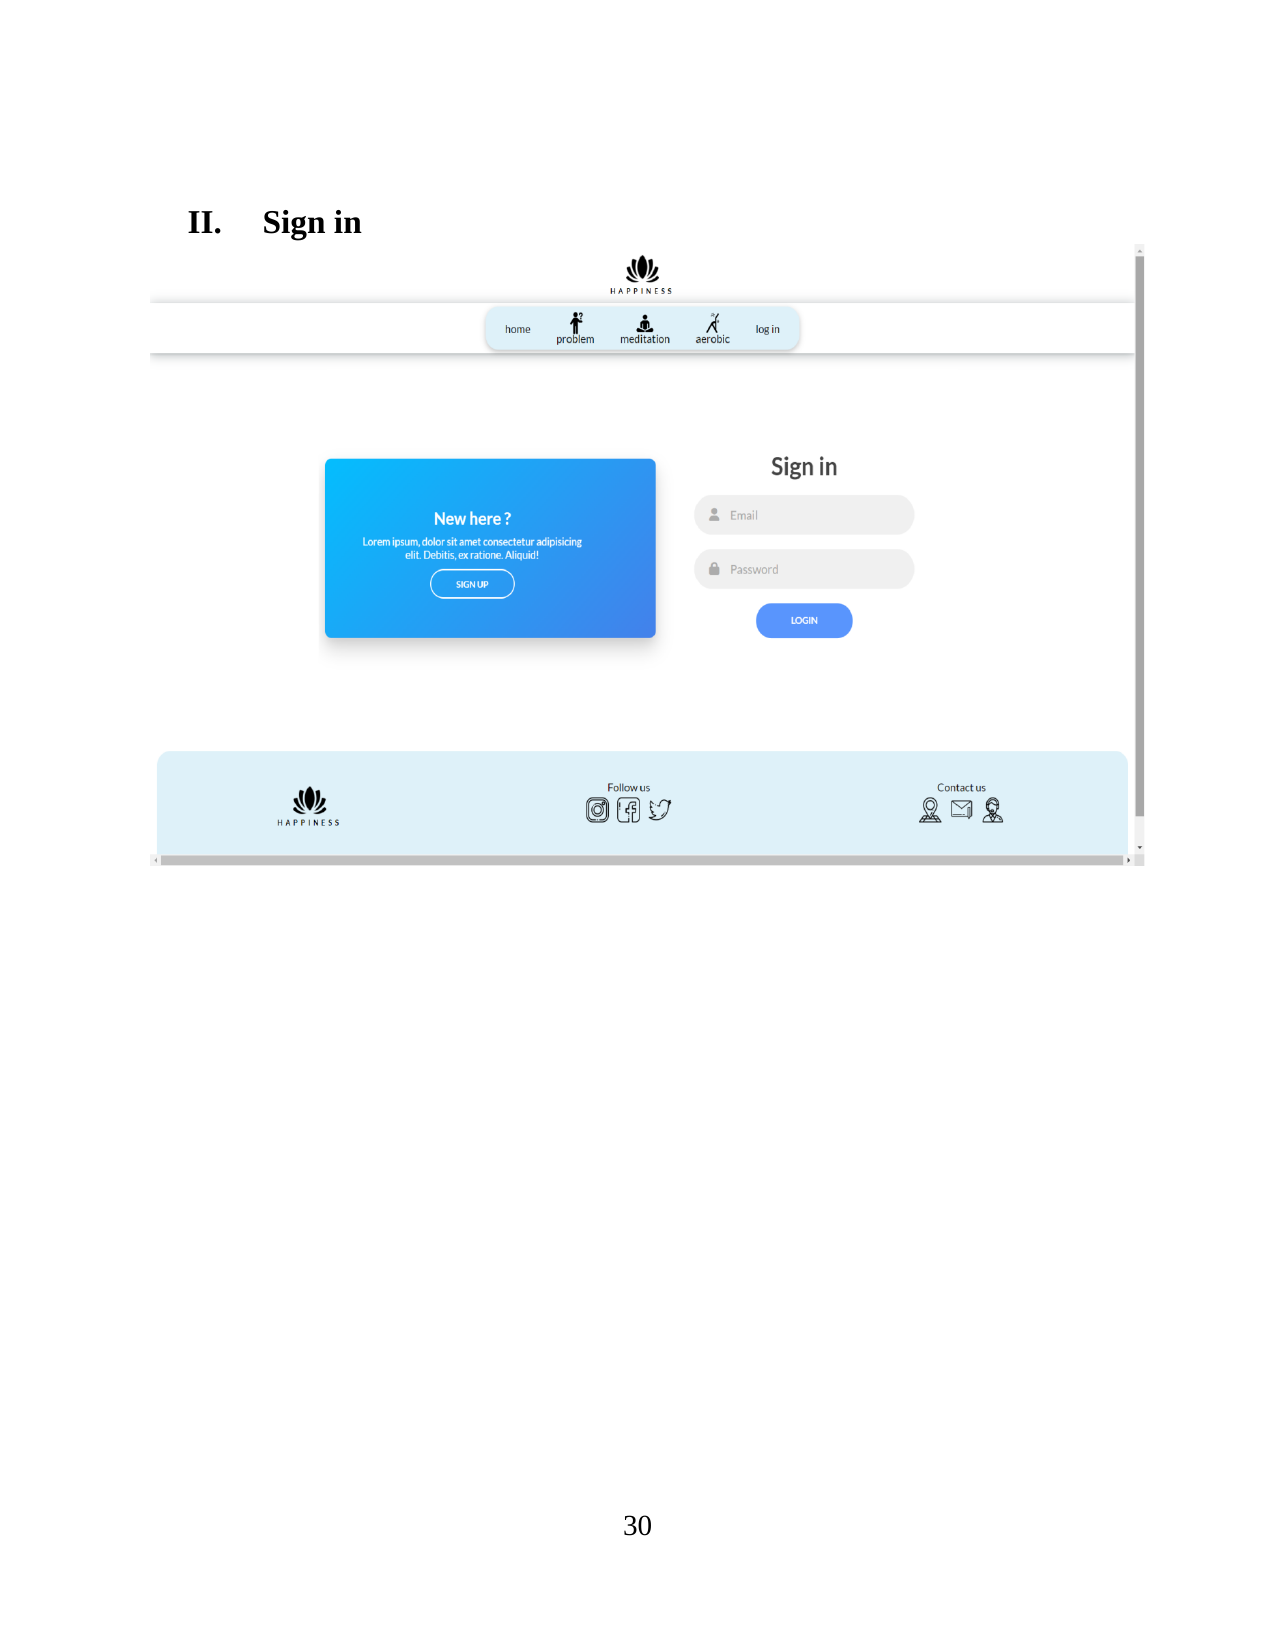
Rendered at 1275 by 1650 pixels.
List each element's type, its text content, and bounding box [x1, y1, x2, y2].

picture [150, 244, 1145, 866]
subtitle Sign in [187, 203, 1125, 241]
